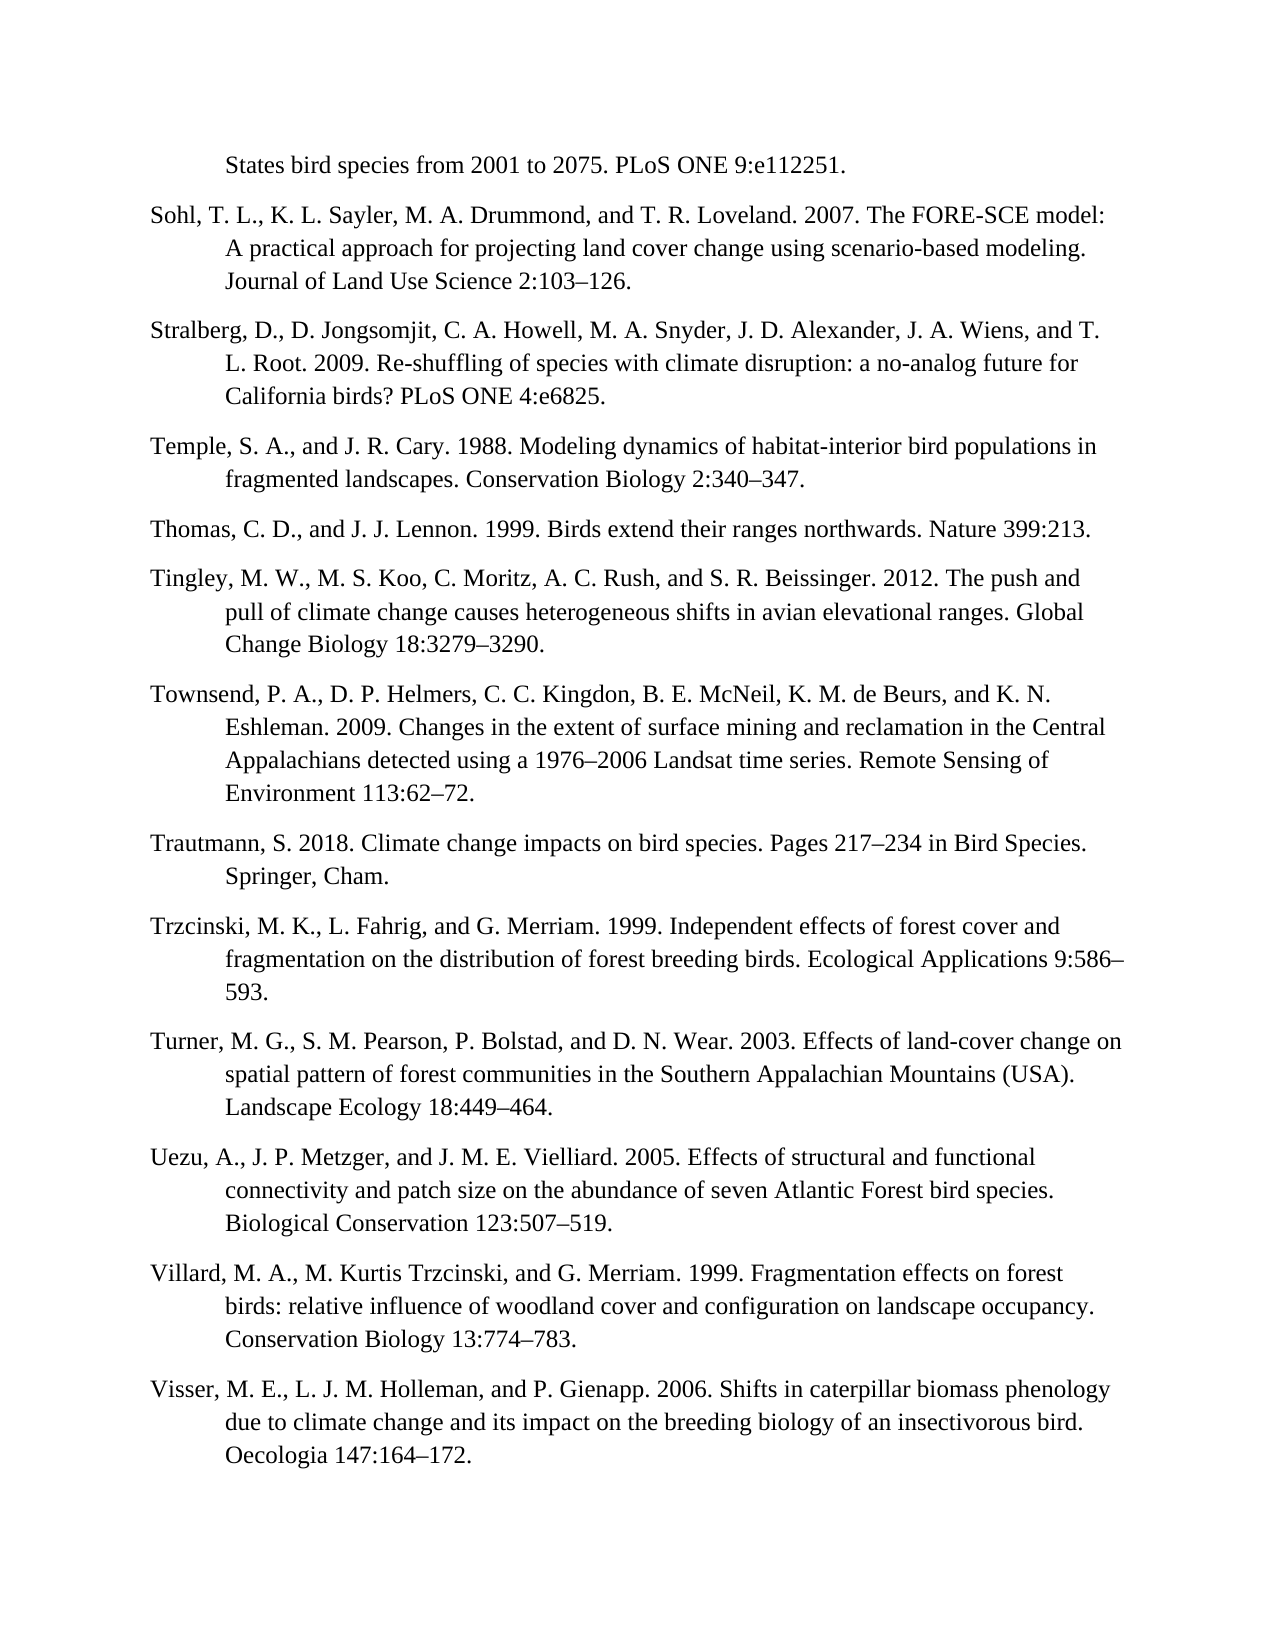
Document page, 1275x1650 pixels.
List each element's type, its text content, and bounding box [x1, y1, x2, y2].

text Uezu, A., J. P. Metzger, and J. M. E. Vielliard. 2005. Effects of structural and functional connectivity and patch size on the abundance of seven Atlantic Forest bird species. Biological Conservation 123:507–519. [150, 1142, 1125, 1237]
text Visser, M. E., L. J. M. Holleman, and P. Gienapp. 2006. Shifts in caterpillar biomass phenology due to climate change and its impact on the breeding biology of an insectivorous bird. Oecologia 147:164–172. [150, 1374, 1125, 1468]
text Townsend, P. A., D. P. Helmers, C. C. Kingdon, B. E. McNeil, K. M. de Beurs, and K. N. Eshleman. 2009. Changes in the extent of surface mining and reclamation in the Central Appalachians detected using a 1976–2006 Landsat time series. Remote Sensing of Environment 113:62–72. [150, 679, 1125, 807]
text Stralberg, D., D. Jongsomjit, C. A. Howell, M. A. Snyder, J. D. Alexander, J. A. Wiens, and T. L. Root. 2009. Re-shuffling of species with climate disruption: a no-analog future for California birds? PLoS ONE 4:e6825. [150, 315, 1125, 410]
text Temple, S. A., and J. R. Cary. 1988. Modeling dynamics of habitat‐interior bird populations in fragmented landscapes. Conservation Biology 2:340–347. [150, 431, 1125, 493]
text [150, 150, 1125, 179]
text Turner, M. G., S. M. Pearson, P. Bolstad, and D. N. Wear. 2003. Effects of land-cover change on spatial pattern of forest communities in the Southern Appalachian Mountains (USA). Landscape Ecology 18:449–464. [150, 1026, 1125, 1121]
text Trzcinski, M. K., L. Fahrig, and G. Merriam. 1999. Independent effects of forest cover and fragmentation on the distribution of forest breeding birds. Ecological Applications 9:586–593. [150, 911, 1125, 1006]
text Trautmann, S. 2018. Climate change impacts on bird species. Pages 217–234 in Bird Species. Springer, Cham. [150, 828, 1125, 890]
text Thomas, C. D., and J. J. Lennon. 1999. Birds extend their ranges northwards. Nature 399:213. [150, 514, 1125, 543]
text Sohl, T. L., K. L. Sayler, M. A. Drummond, and T. R. Loveland. 2007. The FORE-SCE model: A practical approach for projecting land cover change using scenario-based modeling. Journal of Land Use Science 2:103–126. [150, 200, 1125, 294]
text Villard, M. A., M. Kurtis Trzcinski, and G. Merriam. 1999. Fragmentation effects on forest birds: relative influence of woodland cover and configuration on landscape occupancy. Conservation Biology 13:774–783. [150, 1258, 1125, 1353]
text Tingley, M. W., M. S. Koo, C. Moritz, A. C. Rush, and S. R. Beissinger. 2012. The push and pull of climate change causes heterogeneous shifts in avian elevational ranges. Global Change Biology 18:3279–3290. [150, 563, 1125, 658]
